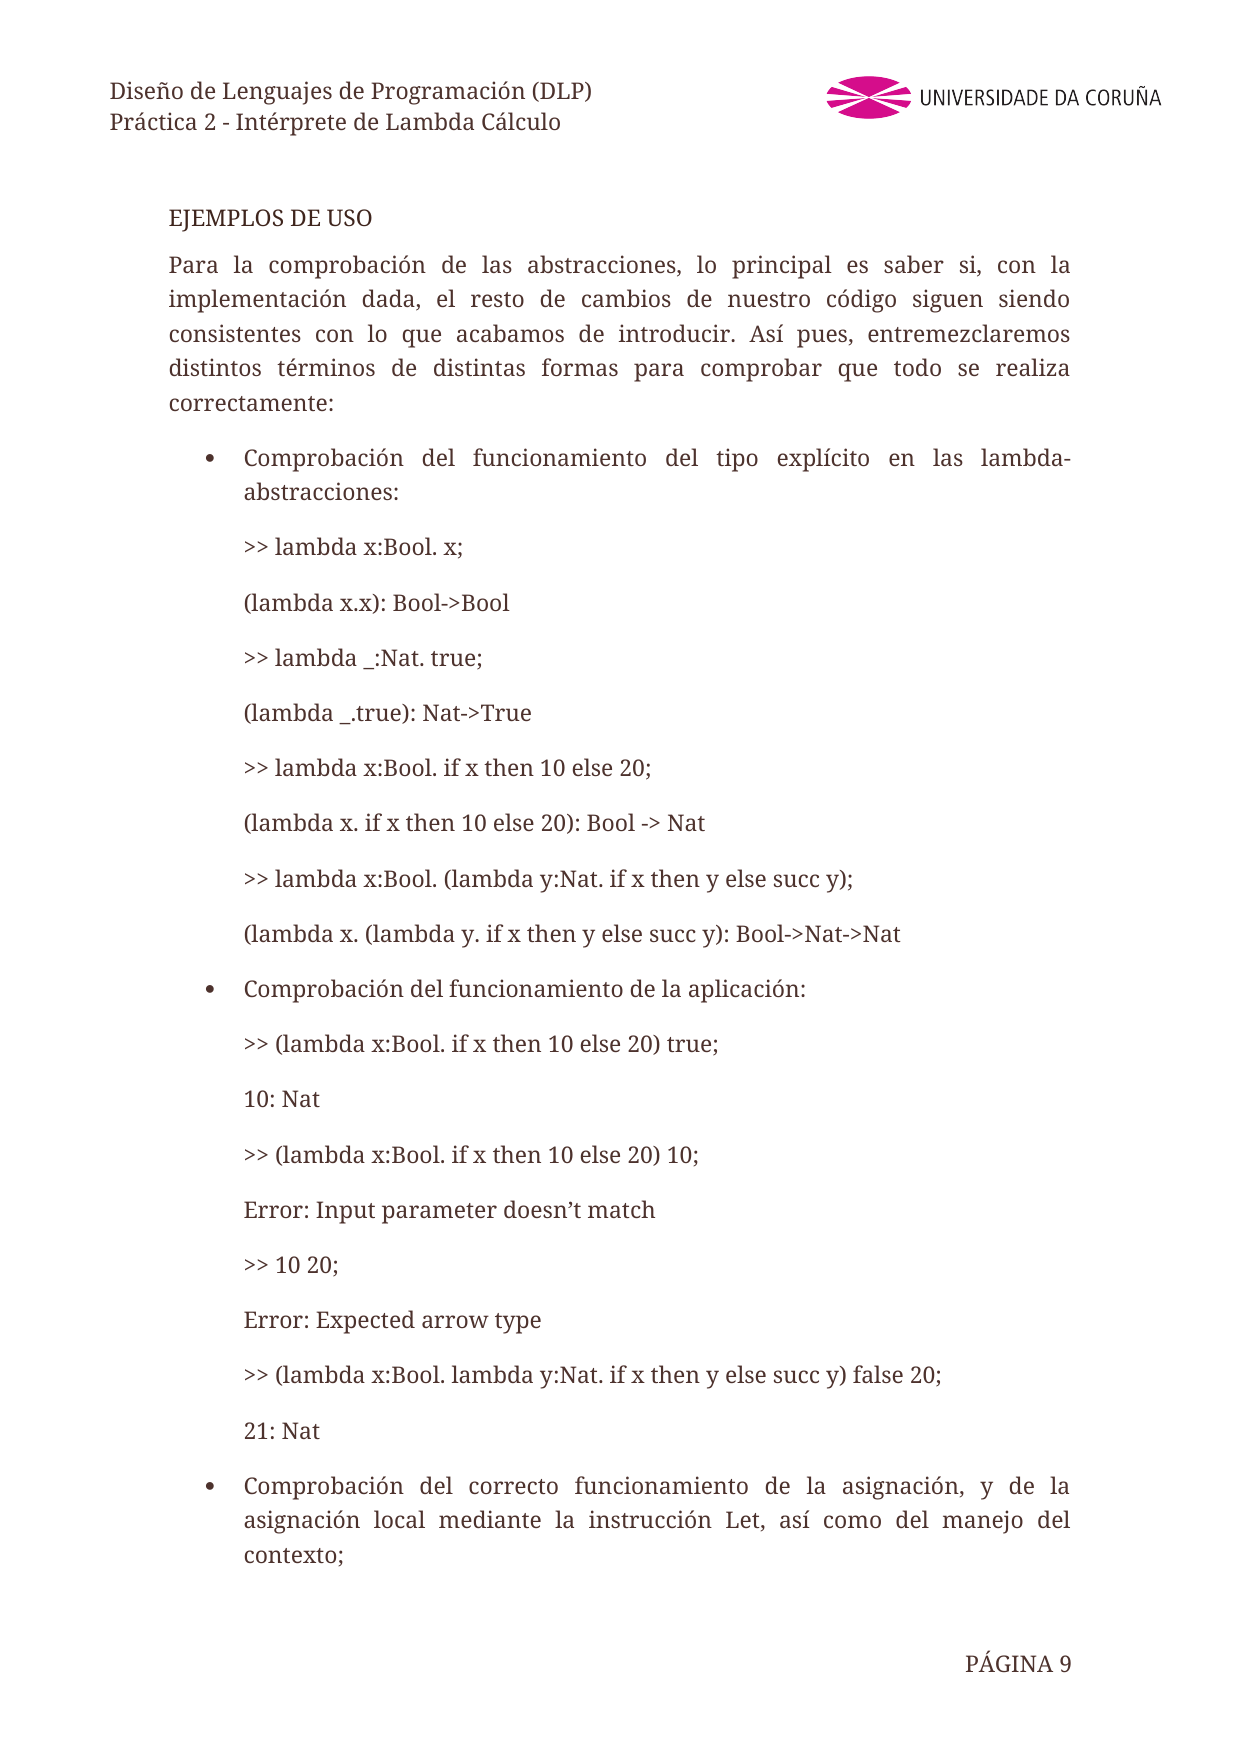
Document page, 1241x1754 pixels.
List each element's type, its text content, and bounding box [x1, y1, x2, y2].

text >> 10 20; [243, 1249, 1072, 1280]
text Para la comprobación de las abstracciones, lo principal es saber si, con la implementación dada, el resto de cambios de nuestro código siguen siendo consistentes con lo que acabamos de introducir. Así pues, entremezclaremos distintos términos de distintas formas para comprobar que todo se realiza correctamente: [168, 249, 1072, 418]
subtitle Ejemplos de Uso [168, 202, 1072, 233]
picture [825, 76, 1163, 120]
text >> lambda x:Bool. x; [243, 531, 1072, 563]
text (lambda x.x): Bool->Bool [243, 587, 1072, 618]
text Error: Input parameter doesn’t match [243, 1194, 1072, 1225]
text >> (lambda x:Bool. if x then 10 else 20) true; [243, 1028, 1072, 1059]
text >> lambda x:Bool. (lambda y:Nat. if x then y else succ y); [243, 863, 1072, 894]
list Comprobación del funcionamiento del tipo explícito en las lambda-abstracciones: [206, 442, 1072, 507]
text >> (lambda x:Bool. if x then 10 else 20) 10; [243, 1139, 1072, 1170]
list Comprobación del funcionamiento de la aplicación: [206, 973, 1072, 1004]
text >> lambda _:Nat. true; [243, 642, 1072, 673]
text 21: Nat [243, 1415, 1072, 1446]
text (lambda x. (lambda y. if x then y else succ y): Bool->Nat->Nat [243, 918, 1072, 949]
text (lambda _.true): Nat->True [243, 697, 1072, 728]
text (lambda x. if x then 10 else 20): Bool -> Nat [243, 807, 1072, 839]
list Comprobación del correcto funcionamiento de la asignación, y de la asignación local mediante la instrucción Let, así como del manejo del contexto; [206, 1470, 1072, 1570]
text >> lambda x:Bool. if x then 10 else 20; [243, 752, 1072, 783]
text >> (lambda x:Bool. lambda y:Nat. if x then y else succ y) false 20; [243, 1359, 1072, 1391]
text Error: Expected arrow type [243, 1304, 1072, 1336]
text 10: Nat [243, 1083, 1072, 1115]
